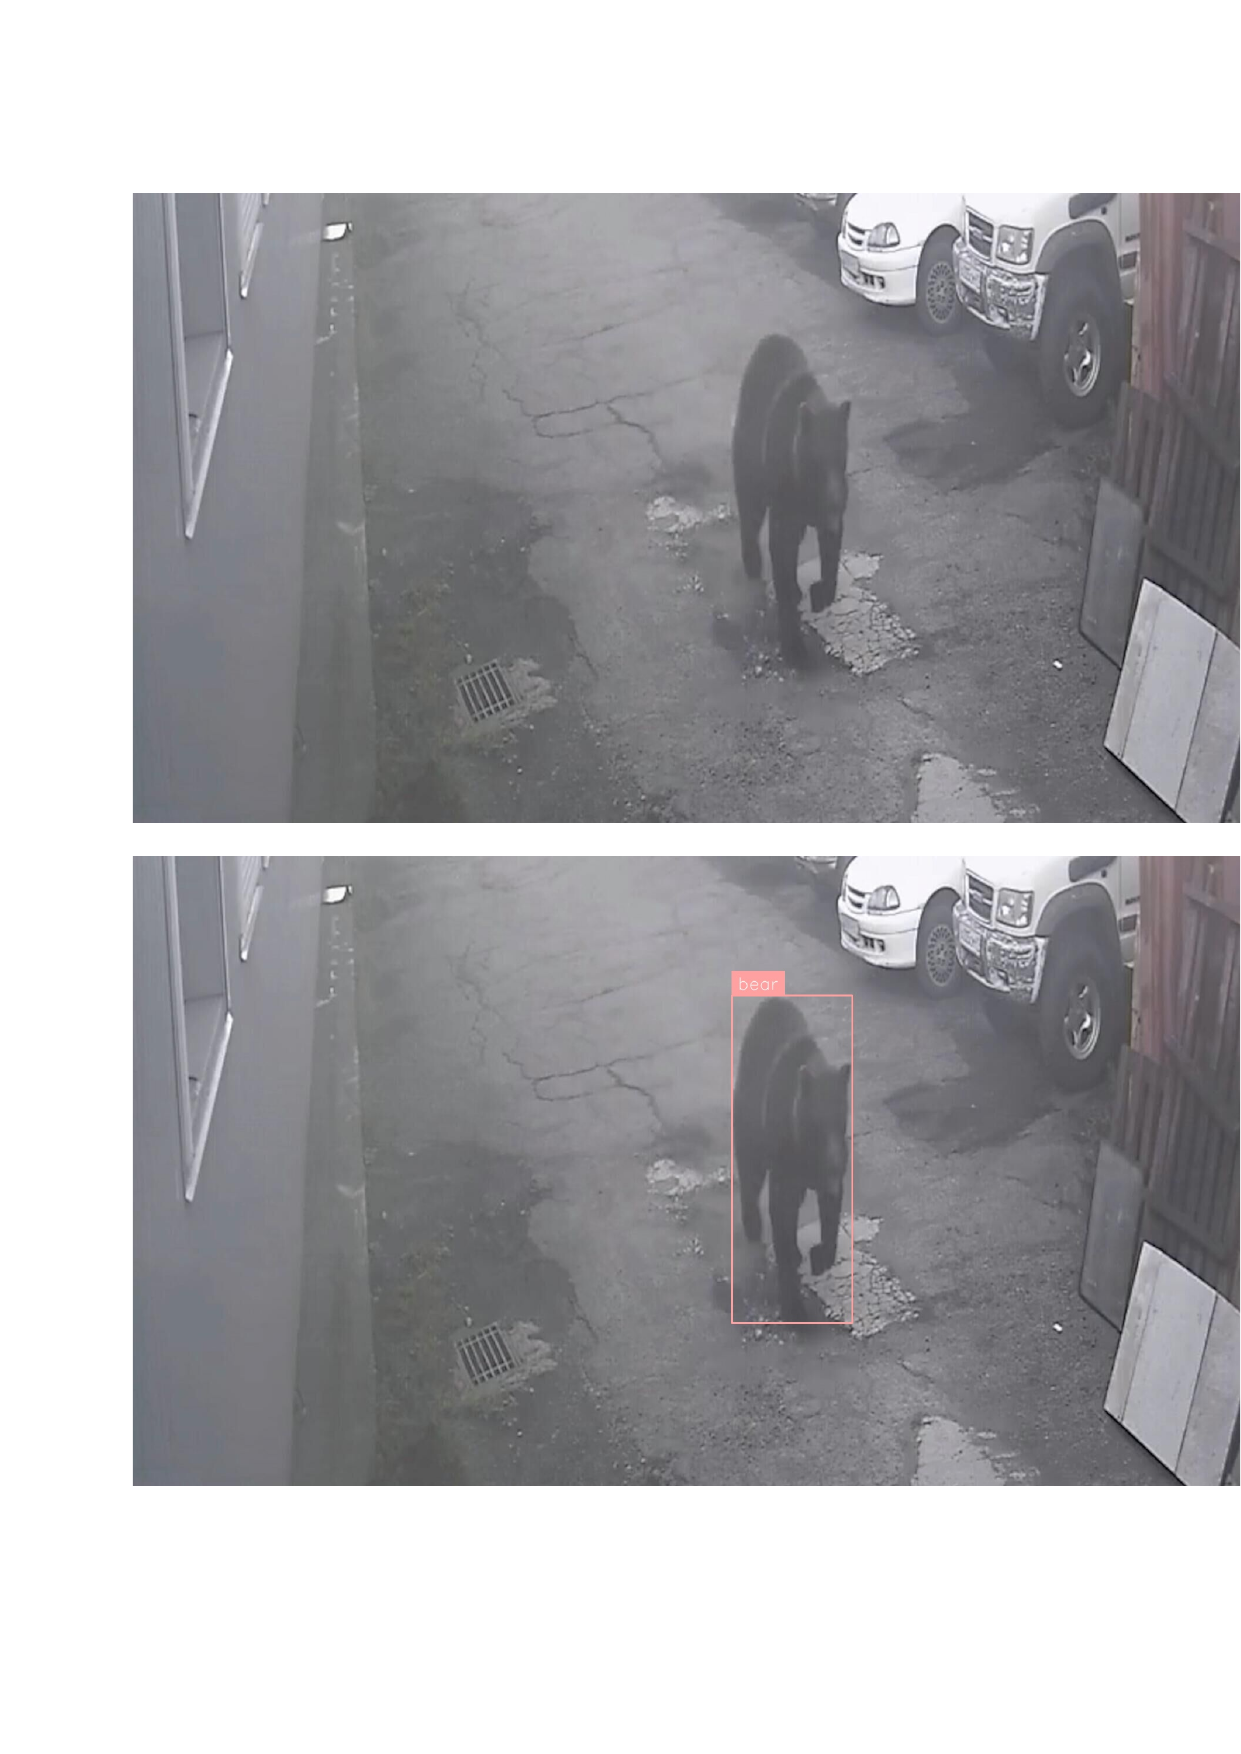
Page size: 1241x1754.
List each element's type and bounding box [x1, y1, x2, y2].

picture [132, 193, 1241, 823]
picture [132, 856, 1241, 1486]
